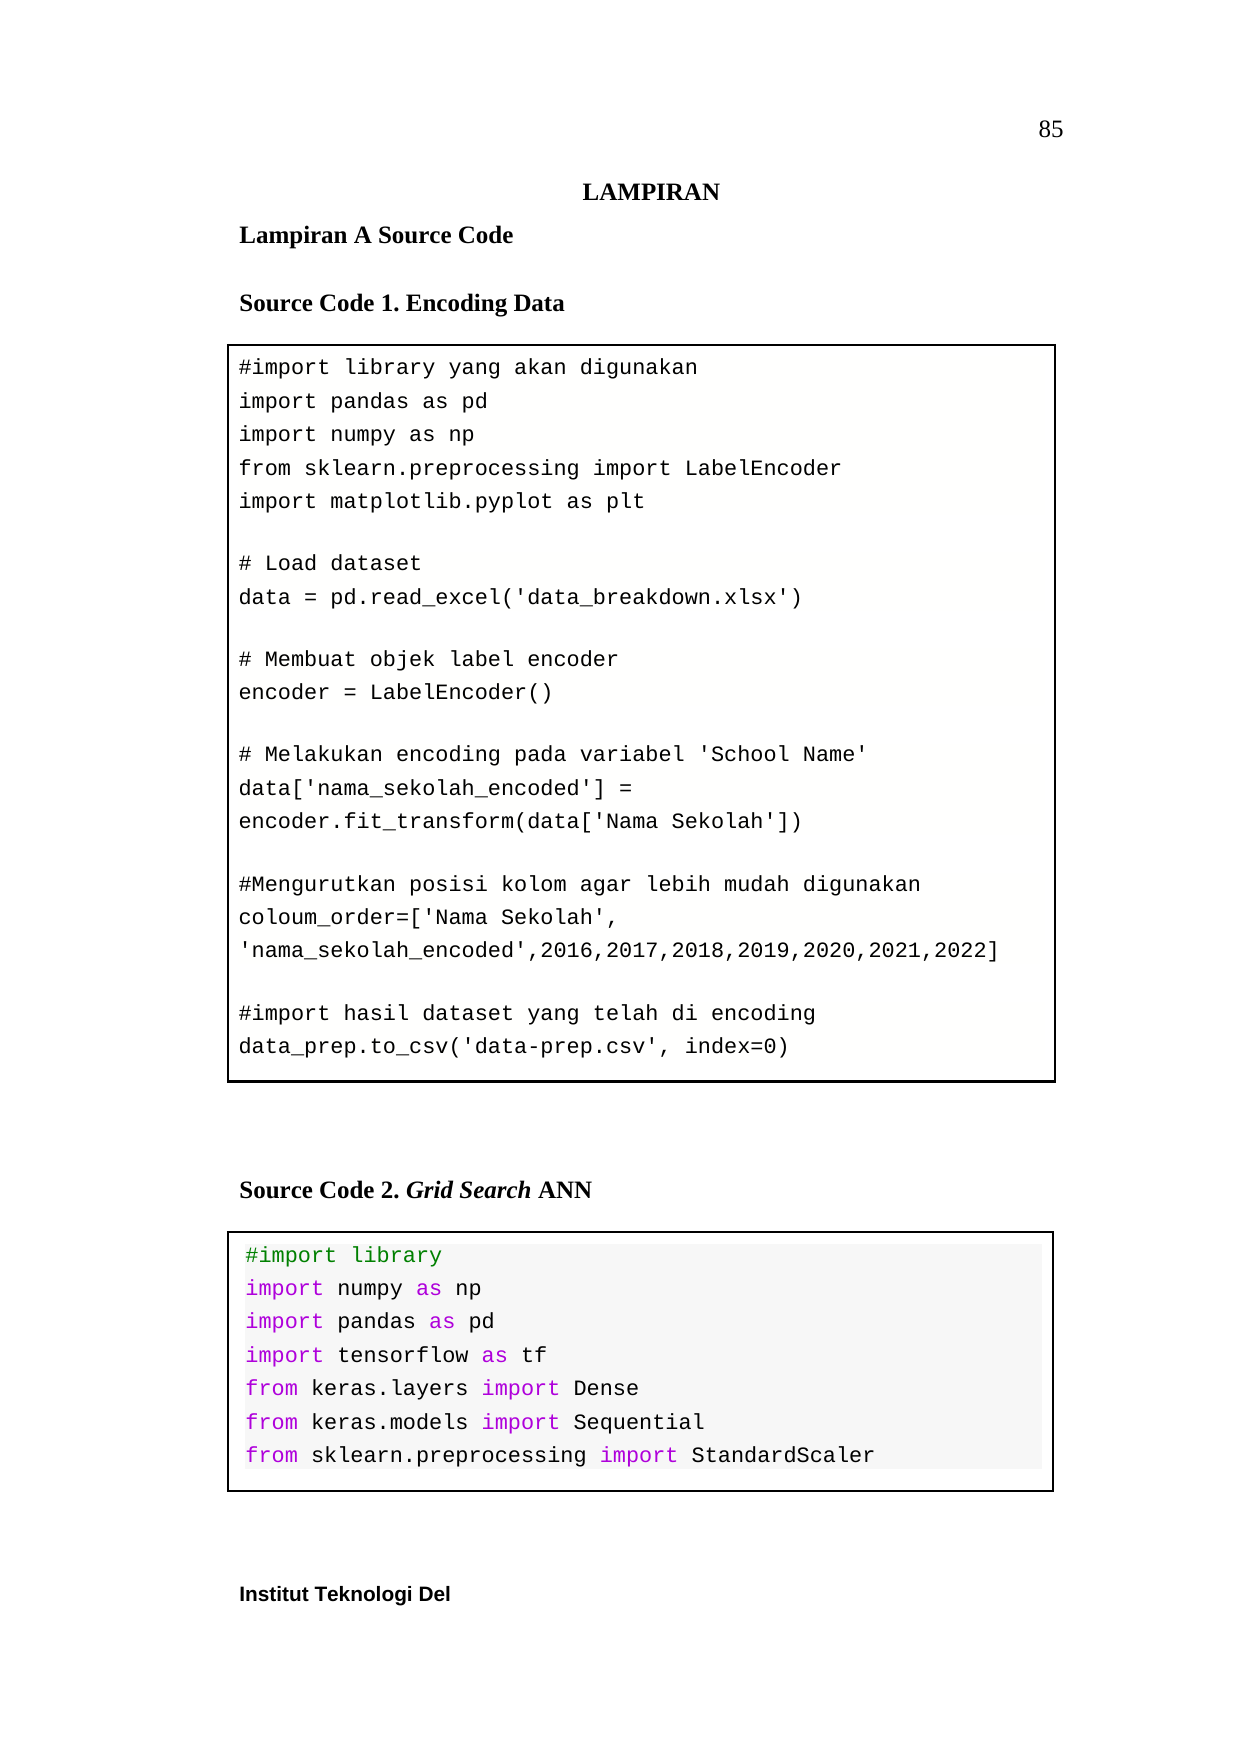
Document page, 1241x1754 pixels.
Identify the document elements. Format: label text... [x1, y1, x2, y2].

subtitle LAMPIRAN [239, 177, 1063, 206]
subtitle Source Code 2. Grid Search ANN [239, 1176, 1063, 1204]
subtitle Lampiran A Source Code [239, 220, 1063, 249]
table_header #import library yang akan digunakan import pandas as pd import numpy as np from sklearn.preprocessing import LabelEncoder import matplotlib.pyplot as plt # Load dataset data = pd.read_excel('data_breakdown.xlsx') # Membuat objek label encoder encoder = LabelEncoder() # Melakukan encoding pada variabel 'School Name' data['nama_sekolah_encoded'] = encoder.fit_transform(data['Nama Sekolah']) #Mengurutkan posisi kolom agar lebih mudah digunakan coloum_order=['Nama Sekolah', 'nama_sekolah_encoded',2016,2017,2018,2019,2020,2021,2022] #import hasil dataset yang telah di encoding data_prep.to_csv('data-prep.csv', index=0) [229, 346, 1054, 1080]
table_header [229, 1233, 1052, 1489]
subtitle Source Code 1. Encoding Data [239, 288, 1063, 317]
